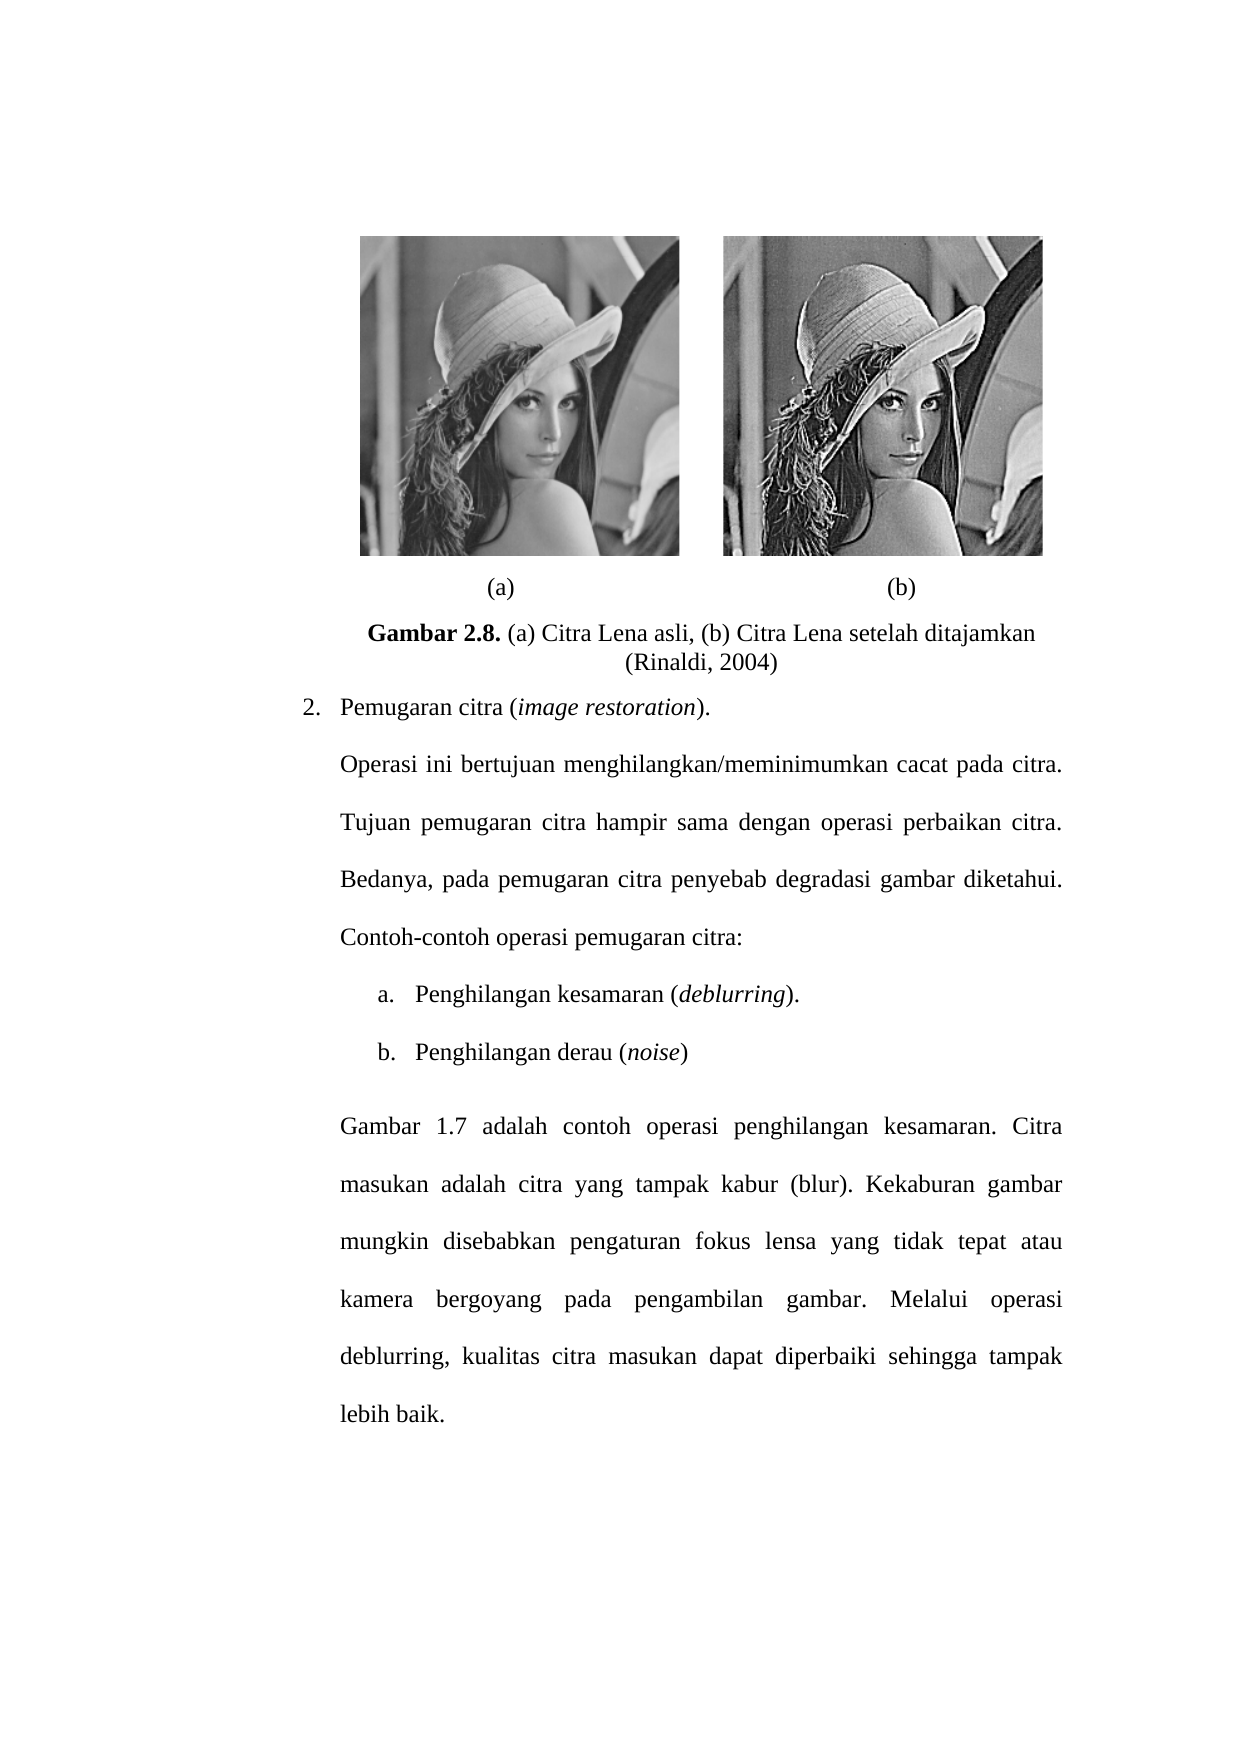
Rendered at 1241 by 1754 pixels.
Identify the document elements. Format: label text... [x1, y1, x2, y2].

text Gambar 2.8. (a) Citra Lena asli, (b) Citra Lena setelah ditajamkan (Rinaldi, 2004) [340, 618, 1063, 675]
list (b) [340, 572, 1063, 601]
list Penghilangan kesamaran (deblurring). [377, 979, 1063, 1008]
text Gambar 1.7 adalah contoh operasi penghilangan kesamaran. Citra masukan adalah citra yang tampak kabur (blur). Kekaburan gambar mungkin disebabkan pengaturan fokus lensa yang tidak tepat atau kamera bergoyang pada pengambilan gambar. Melalui operasi deblurring, kualitas citra masukan dapat diperbaiki sehingga tampak lebih baik. [340, 1111, 1063, 1427]
list Pemugaran citra (image restoration). [302, 692, 1063, 721]
list Operasi ini bertujuan menghilangkan/meminimumkan cacat pada citra. Tujuan pemugaran citra hampir sama dengan operasi perbaikan citra. Bedanya, pada pemugaran citra penyebab degradasi gambar diketahui. Contoh-contoh operasi pemugaran citra: [340, 749, 1063, 951]
list Penghilangan derau (noise) [377, 1037, 1063, 1066]
